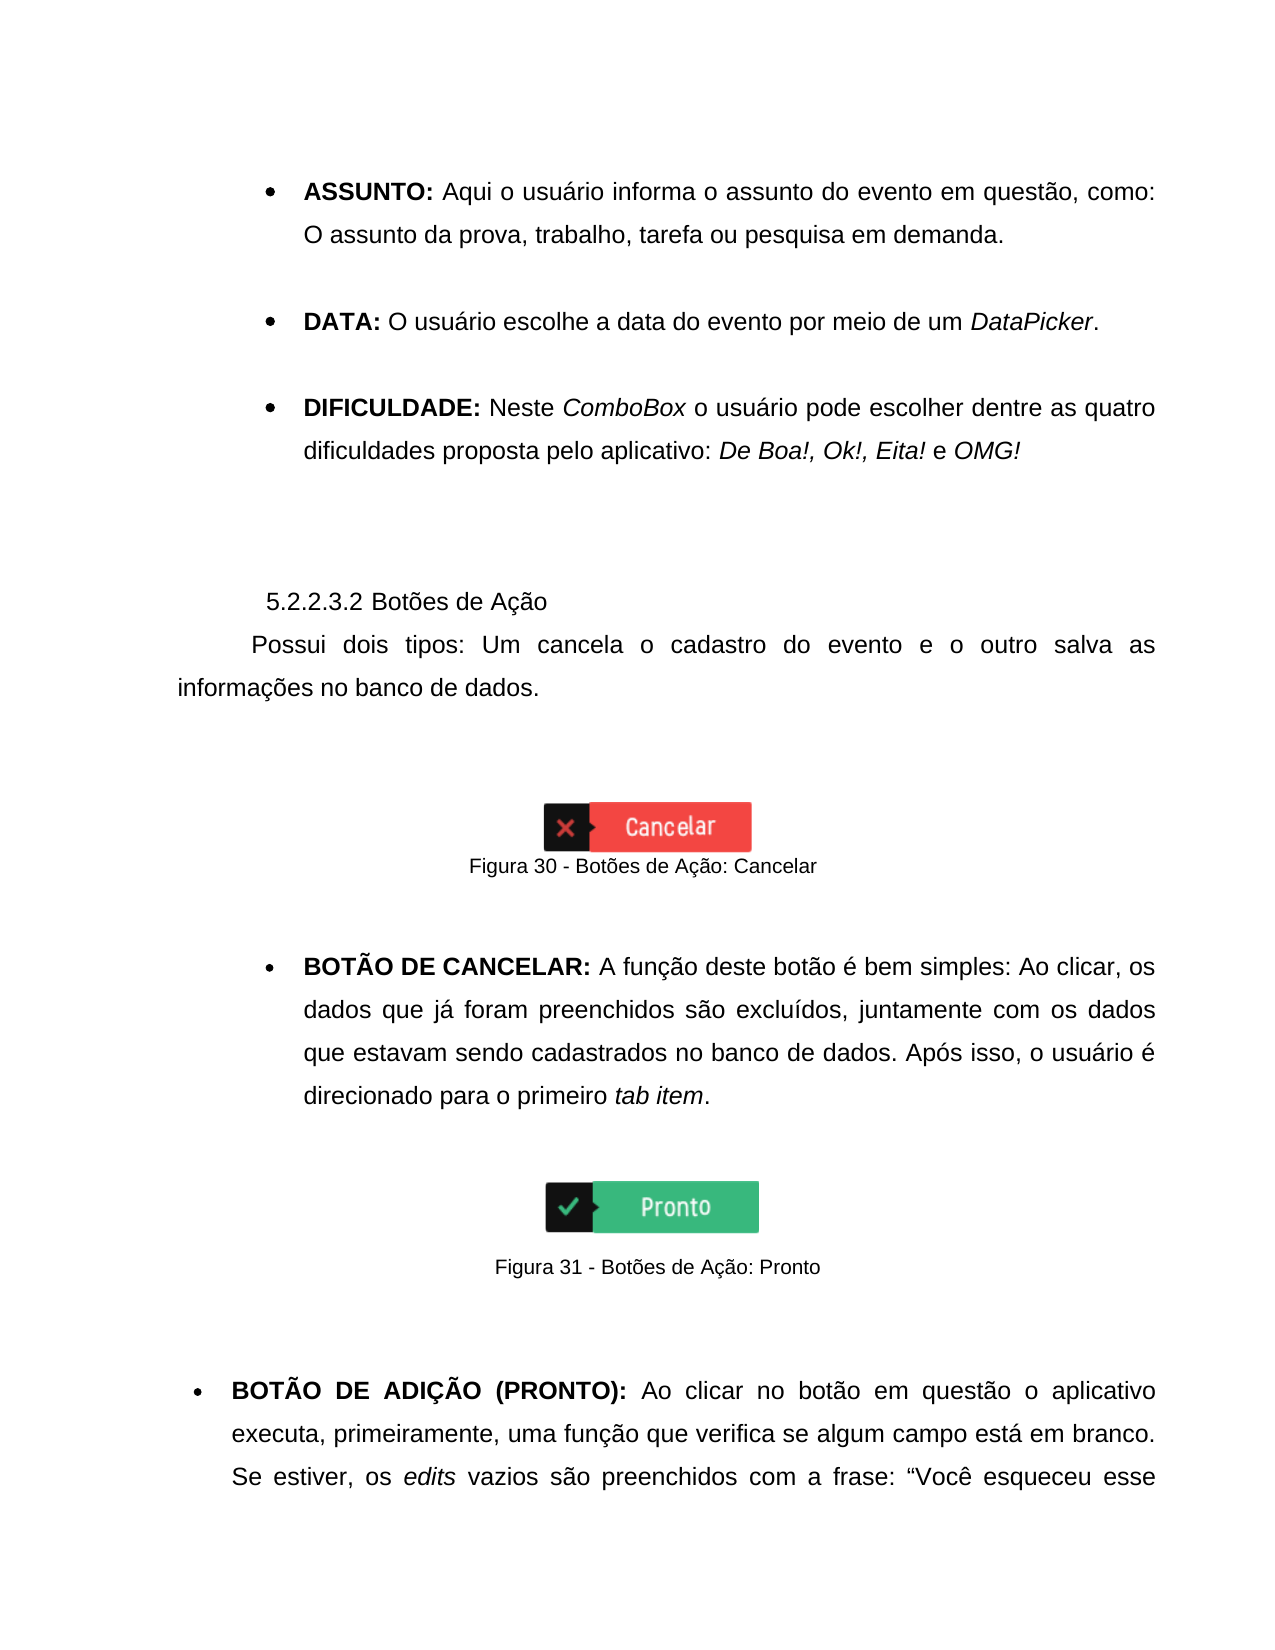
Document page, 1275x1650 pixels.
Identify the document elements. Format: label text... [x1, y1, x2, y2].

list dIFICULDADE: Neste ComboBox o usuário pode escolher dentre as quatro dificuldades proposta pelo aplicativo: De Boa!, Ok!, Eita! e OMG! [266, 393, 1157, 465]
list ASSUNTO: Aqui o usuário informa o assunto do evento em questão, como: O assunto da prova, trabalho, tarefa ou pesquisa em demanda. [266, 177, 1157, 249]
text Figura 30 - Botões de Ação: Cancelar [112, 854, 1157, 878]
text Figura 31 - Botões de Ação: Pronto [112, 1255, 1157, 1279]
list dATA: O usuário escolhe a data do evento por meio de um DataPicker. [266, 307, 1157, 336]
subtitle Botões de Ação [266, 586, 1157, 615]
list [194, 1376, 1157, 1491]
picture [543, 802, 752, 854]
picture [545, 1181, 759, 1235]
list Botão de Cancelar: A função deste botão é bem simples: Ao clicar, os dados que já foram preenchidos são excluídos, juntamente com os dados que estavam sendo cadastrados no banco de dados. Após isso, o usuário é direcionado para o primeiro tab item. [266, 952, 1157, 1110]
text Possui dois tipos: Um cancela o cadastro do evento e o outro salva as informações no banco de dados. [177, 629, 1157, 701]
